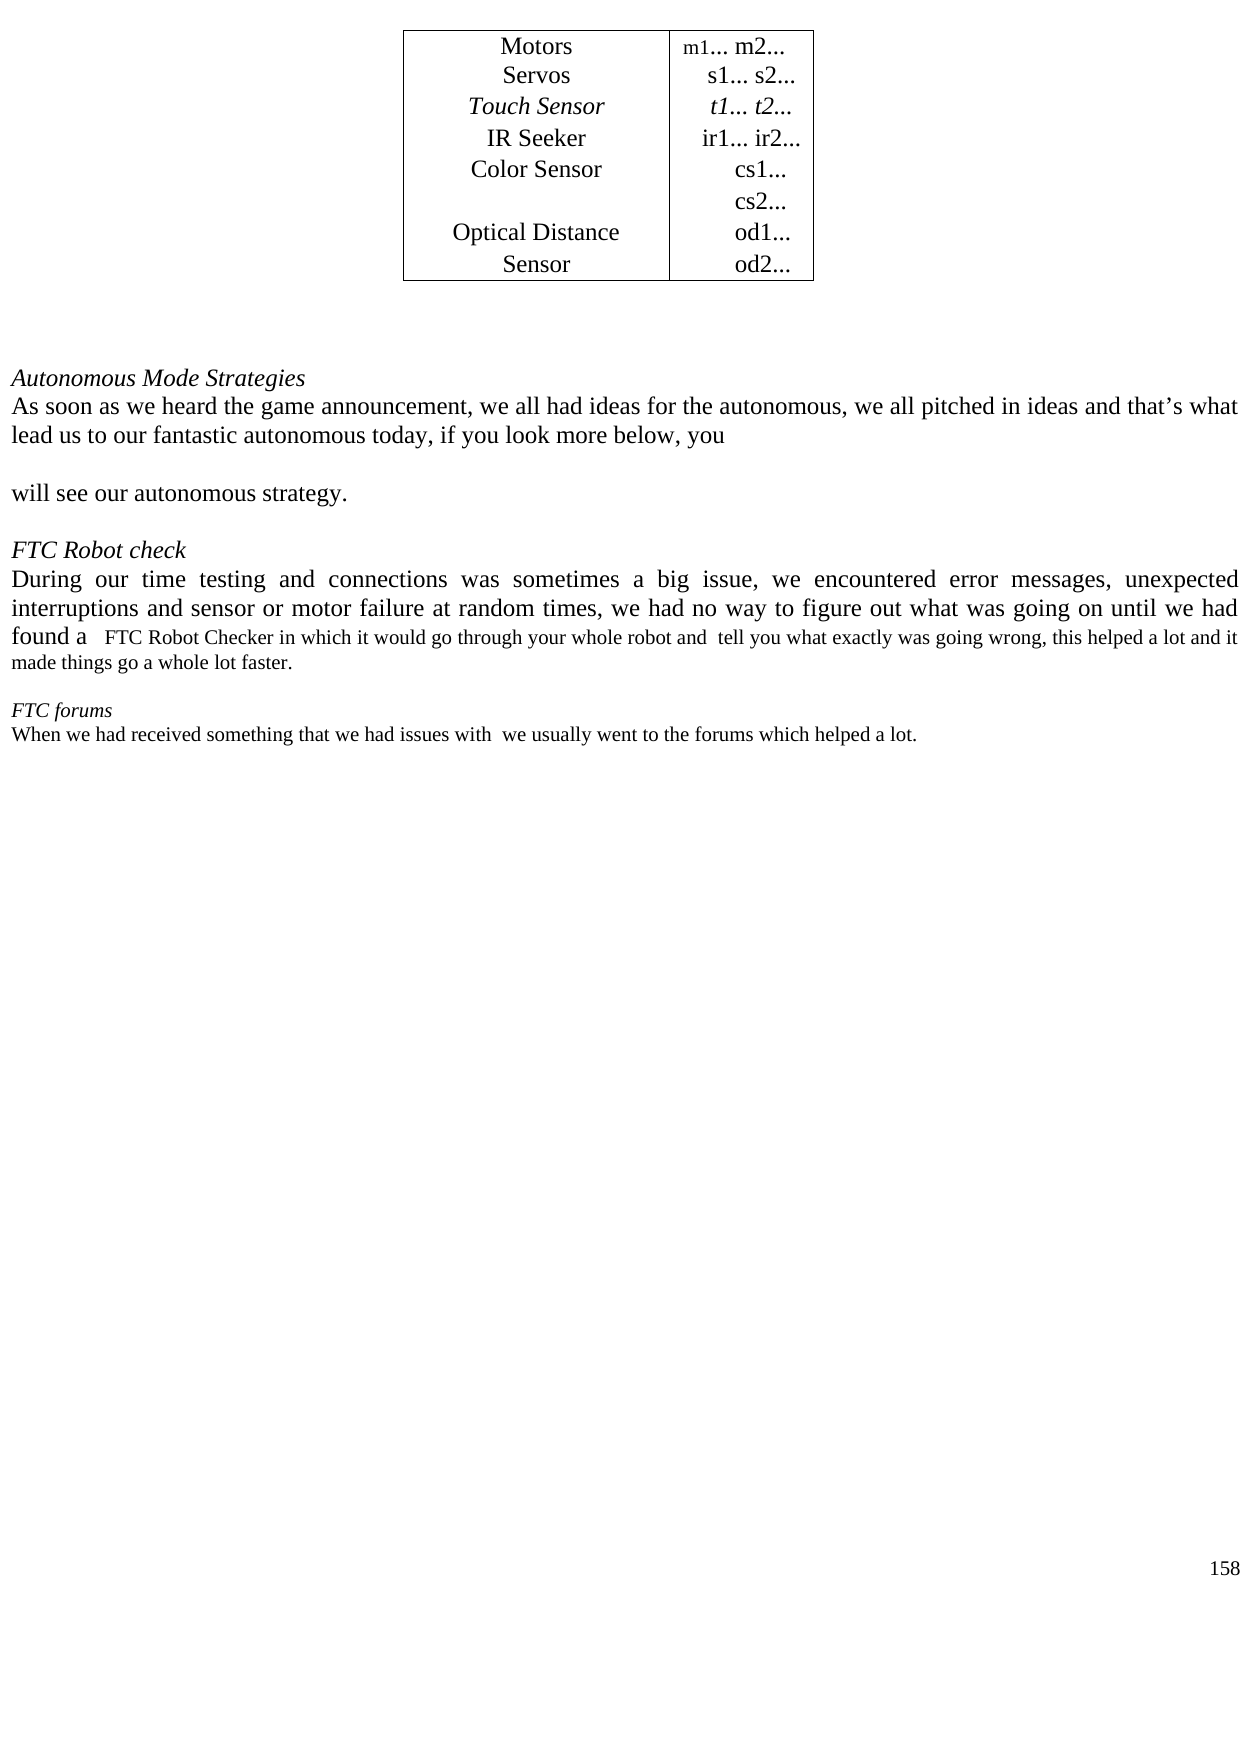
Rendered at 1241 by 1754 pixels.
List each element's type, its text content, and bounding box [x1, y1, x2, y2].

text During our time testing and connections was sometimes a big issue, we encountered error messages, unexpected interruptions and sensor or motor failure at random times, we had no way to figure out what was going on until we had found a FTC Robot Checker in which it would go through your whole robot and tell you what exactly was going wrong, this helped a lot and it made things go a whole lot faster. [11, 564, 1240, 674]
table_header Motors [404, 31, 669, 60]
table_cell cs1... cs2... [670, 154, 813, 217]
table_cell ir1... ir2... [670, 123, 813, 154]
text Autonomous Mode Strategies [11, 363, 1240, 391]
table_cell t1... t2... [670, 91, 813, 123]
table_cell Color Sensor [404, 154, 669, 217]
table_cell Optical Distance Sensor [404, 217, 669, 280]
text will see our autonomous strategy. [11, 478, 1240, 506]
table_cell Servos [404, 60, 669, 91]
table_cell Touch Sensor [404, 91, 669, 123]
text When we had received something that we had issues with we usually went to the forums which helped a lot. [11, 722, 1240, 746]
text FTC forums [11, 698, 1240, 722]
text As soon as we heard the game announcement, we all had ideas for the autonomous, we all pitched in ideas and that’s what lead us to our fantastic autonomous today, if you look more below, you [11, 391, 1240, 449]
table_cell s1... s2... [670, 60, 813, 91]
text FTC Robot check [11, 535, 1240, 564]
table_cell IR Seeker [404, 123, 669, 154]
table_header m1... m2... [670, 31, 813, 60]
table_cell od1... od2... [670, 217, 813, 280]
